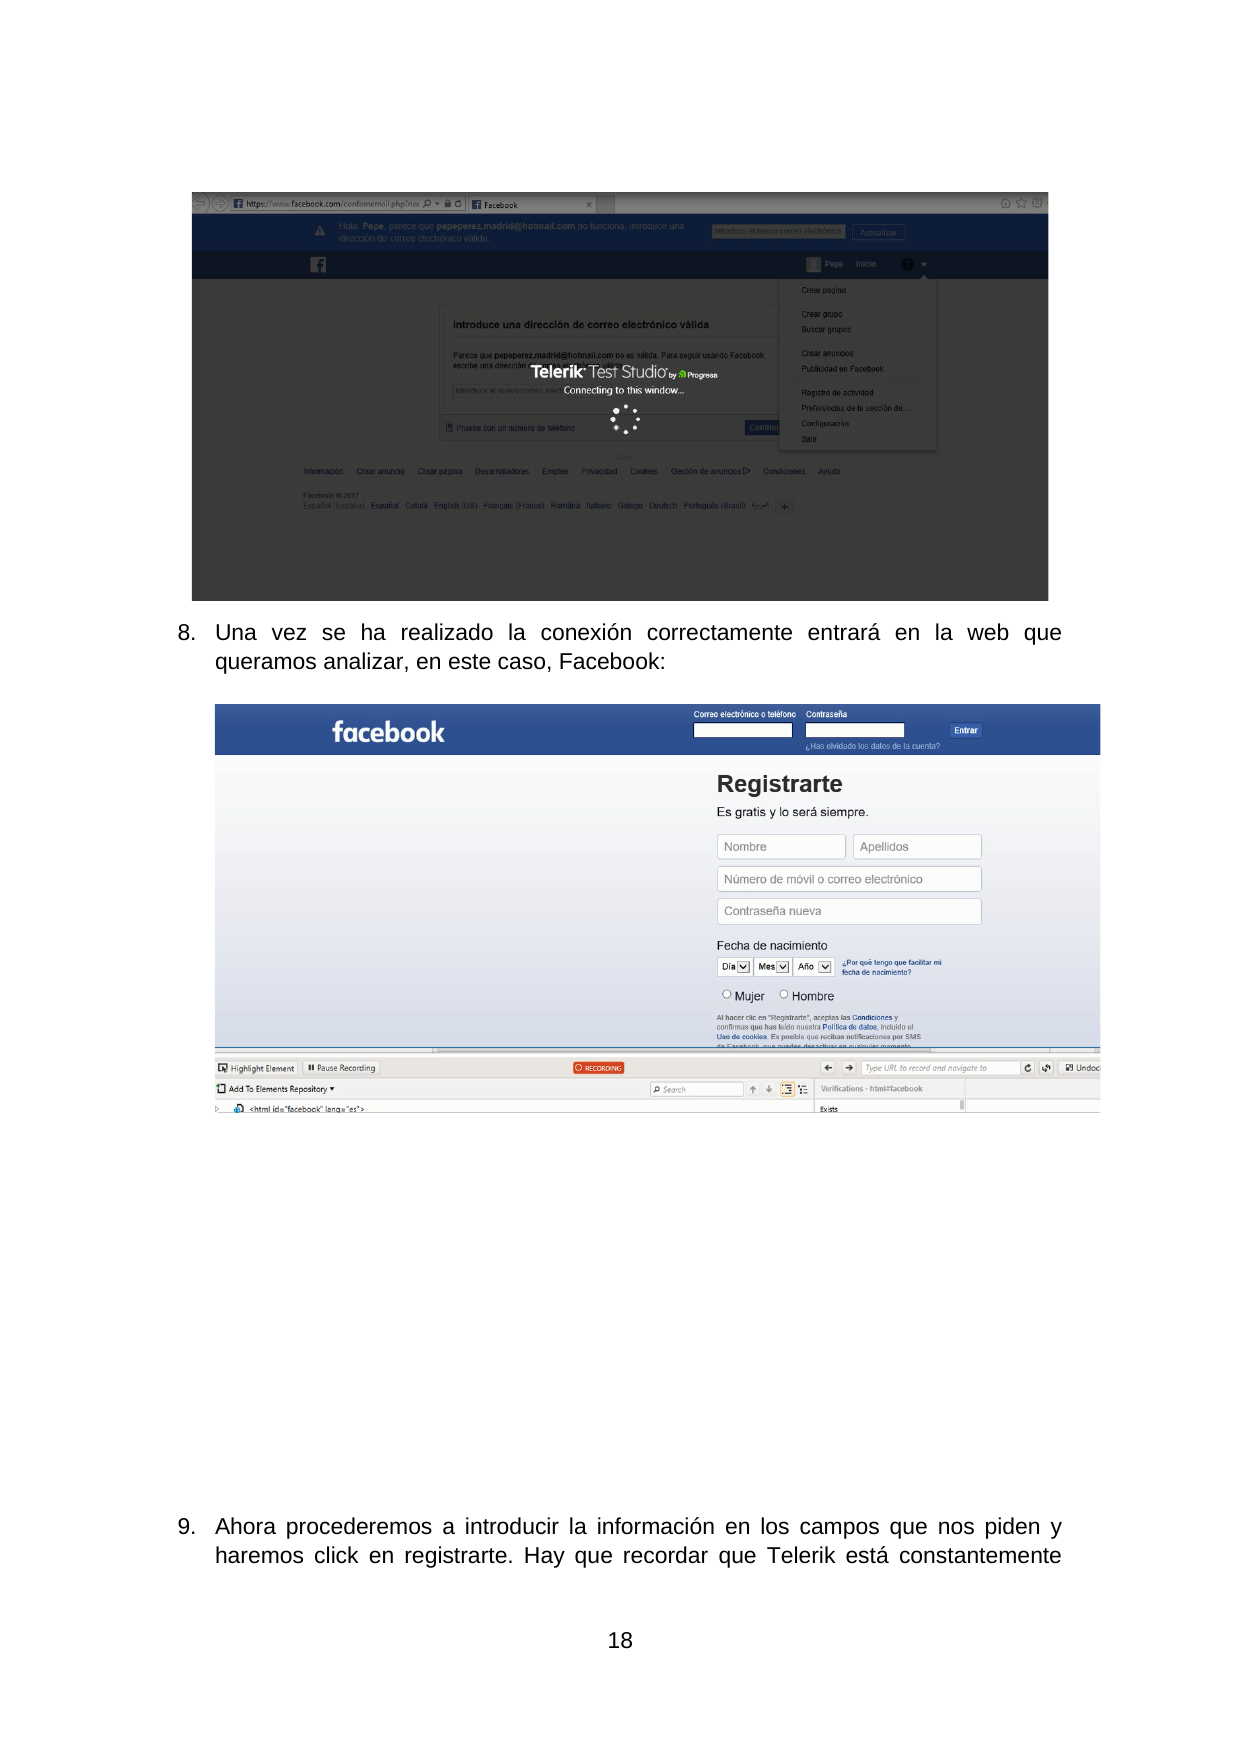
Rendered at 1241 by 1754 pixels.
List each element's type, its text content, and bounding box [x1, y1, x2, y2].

picture [214, 704, 1101, 1113]
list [177, 1513, 1063, 1568]
picture [191, 192, 1049, 601]
list Una vez se ha realizado la conexión correctamente entrará en la web que queramos analizar, en este caso, Facebook: [177, 619, 1063, 674]
